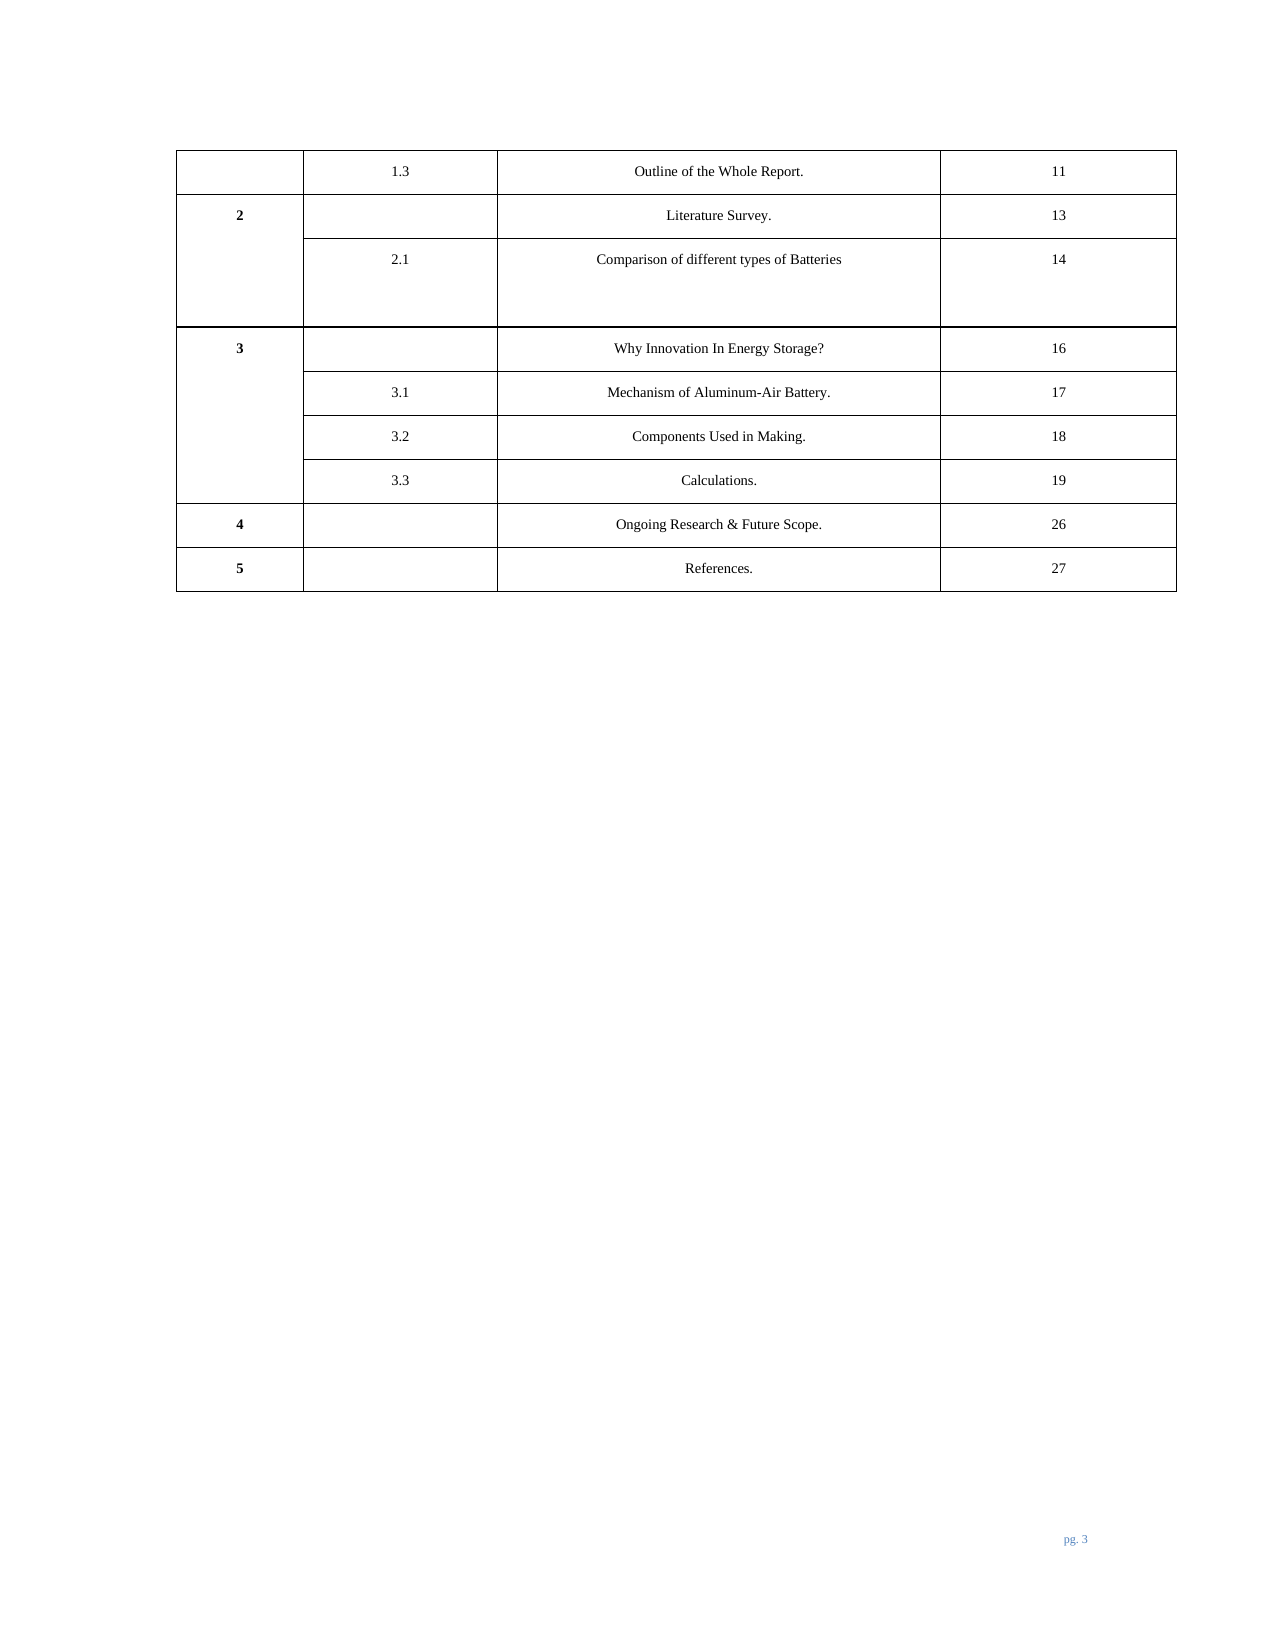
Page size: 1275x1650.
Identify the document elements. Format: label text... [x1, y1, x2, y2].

table_cell [304, 195, 497, 238]
table_cell Ongoing Research & Future Scope. [498, 504, 940, 547]
table_cell 3.2 [304, 416, 497, 459]
table_cell Components Used in Making. [498, 416, 940, 459]
table_cell 19 [941, 460, 1176, 503]
table_cell 2.1 [304, 239, 497, 326]
table_cell [304, 328, 497, 371]
table_cell References. [498, 548, 940, 591]
table_cell 27 [941, 548, 1176, 591]
table_cell Comparison of different types of Batteries [498, 239, 940, 326]
table_cell 3 [177, 328, 303, 503]
table_cell 14 [941, 239, 1176, 326]
table_cell 18 [941, 416, 1176, 459]
table_cell Why Innovation In Energy Storage? [498, 328, 940, 371]
table_cell 11 [941, 151, 1176, 194]
table_cell 13 [941, 195, 1176, 238]
table_cell 17 [941, 372, 1176, 415]
table_cell 3.1 [304, 372, 497, 415]
table_cell [304, 504, 497, 547]
table_cell 26 [941, 504, 1176, 547]
table_cell Mechanism of Aluminum-Air Battery. [498, 372, 940, 415]
table_cell 2 [177, 195, 303, 326]
table_cell Outline of the Whole Report. [498, 151, 940, 194]
table_cell Calculations. [498, 460, 940, 503]
table_cell 3.3 [304, 460, 497, 503]
table_cell 5 [177, 548, 303, 591]
table_cell 16 [941, 328, 1176, 371]
table_cell Literature Survey. [498, 195, 940, 238]
table_cell 4 [177, 504, 303, 547]
table_cell 1.3 [304, 151, 497, 194]
table_cell [304, 548, 497, 591]
